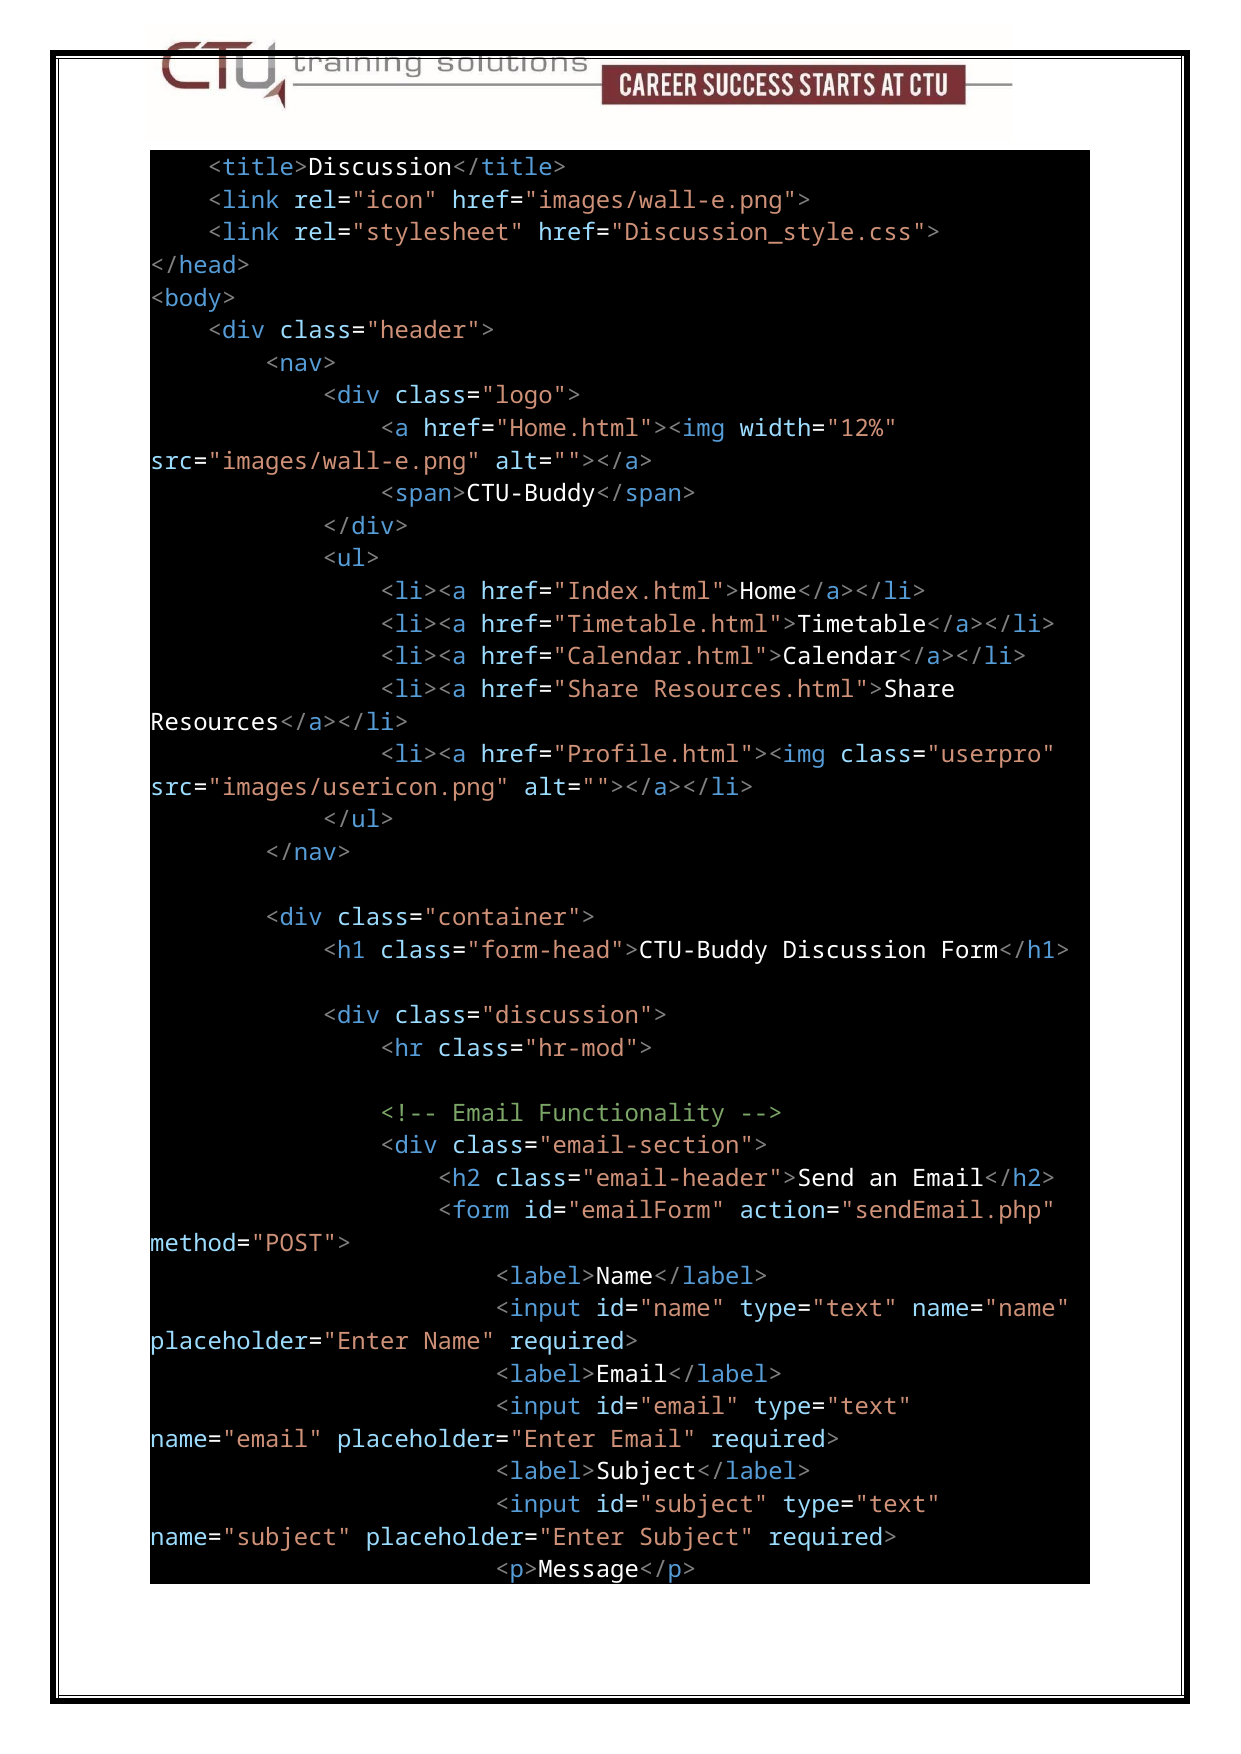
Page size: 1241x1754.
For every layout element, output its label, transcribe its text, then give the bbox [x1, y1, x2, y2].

text <ul> [150, 541, 1090, 574]
text <label>Name</label> [150, 1258, 1090, 1291]
picture [145, 59, 1013, 140]
text <li><a href="Profile.html"><img class="userpro" src="images/usericon.png" alt=""></a></li> [150, 737, 1090, 802]
text <li><a href="Share Resources.html">Share Resources</a></li> [150, 672, 1090, 737]
text </nav> [150, 835, 1090, 867]
text <!-- Email Functionality --> [150, 1096, 1090, 1128]
text <p>Message</p> [150, 1552, 1090, 1584]
text <li><a href="Timetable.html">Timetable</a></li> [150, 606, 1090, 639]
text <nav> [150, 346, 1090, 378]
text <div class="header"> [150, 313, 1090, 346]
text <h2 class="email-header">Send an Email</h2> [150, 1161, 1090, 1193]
picture [145, 25, 1013, 50]
text <li><a href="Index.html">Home</a></li> [150, 574, 1090, 606]
text <h1 class="form-head">CTU-Buddy Discussion Form</h1> [150, 932, 1090, 965]
text <input id="subject" type="text" name="subject" placeholder="Enter Subject" required> [150, 1487, 1090, 1552]
text <title>Discussion</title> [150, 150, 1090, 183]
text <a href="Home.html"><img width="12%" src="images/wall-e.png" alt=""></a> [150, 411, 1090, 476]
text <input id="email" type="text" name="email" placeholder="Enter Email" required> [150, 1389, 1090, 1454]
text <div class="container"> [150, 900, 1090, 932]
text <link rel="stylesheet" href="Discussion_style.css"> [150, 215, 1090, 248]
text <span>CTU-Buddy</span> [150, 476, 1090, 509]
text <link rel="icon" href="images/wall-e.png"> [150, 183, 1090, 215]
text <form id="emailForm" action="sendEmail.php" method="POST"> [150, 1193, 1090, 1258]
text <hr class="hr-mod"> [150, 1030, 1090, 1063]
text <input id="name" type="text" name="name" placeholder="Enter Name" required> [150, 1291, 1090, 1356]
text <li><a href="Calendar.html">Calendar</a></li> [150, 639, 1090, 672]
text </ul> [150, 802, 1090, 835]
text </head> [150, 248, 1090, 280]
text <div class="email-section"> [150, 1128, 1090, 1161]
text <label>Email</label> [150, 1356, 1090, 1389]
text <div class="logo"> [150, 378, 1090, 411]
text <label>Subject</label> [150, 1454, 1090, 1487]
text </div> [150, 509, 1090, 541]
text <body> [150, 280, 1090, 313]
text <div class="discussion"> [150, 998, 1090, 1030]
